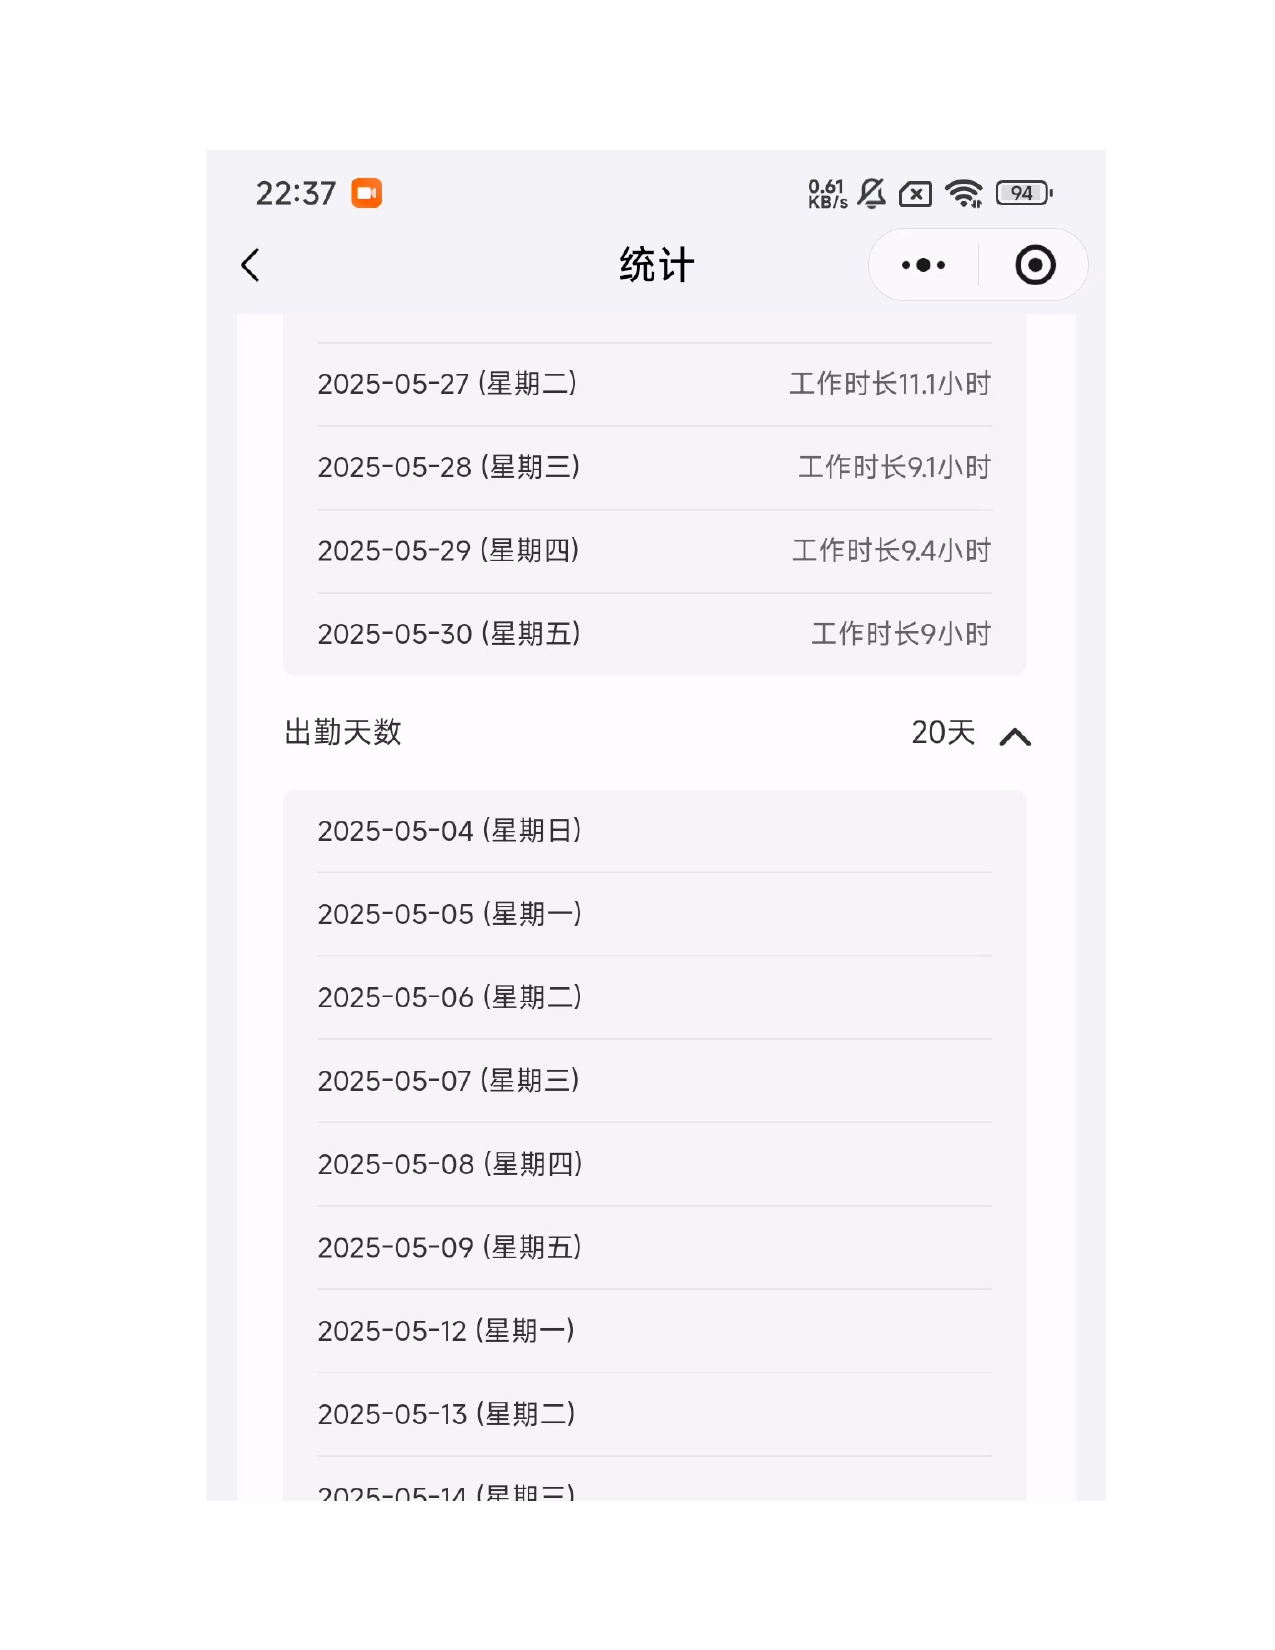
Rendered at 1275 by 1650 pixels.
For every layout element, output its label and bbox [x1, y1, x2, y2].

picture [206, 150, 1107, 1501]
